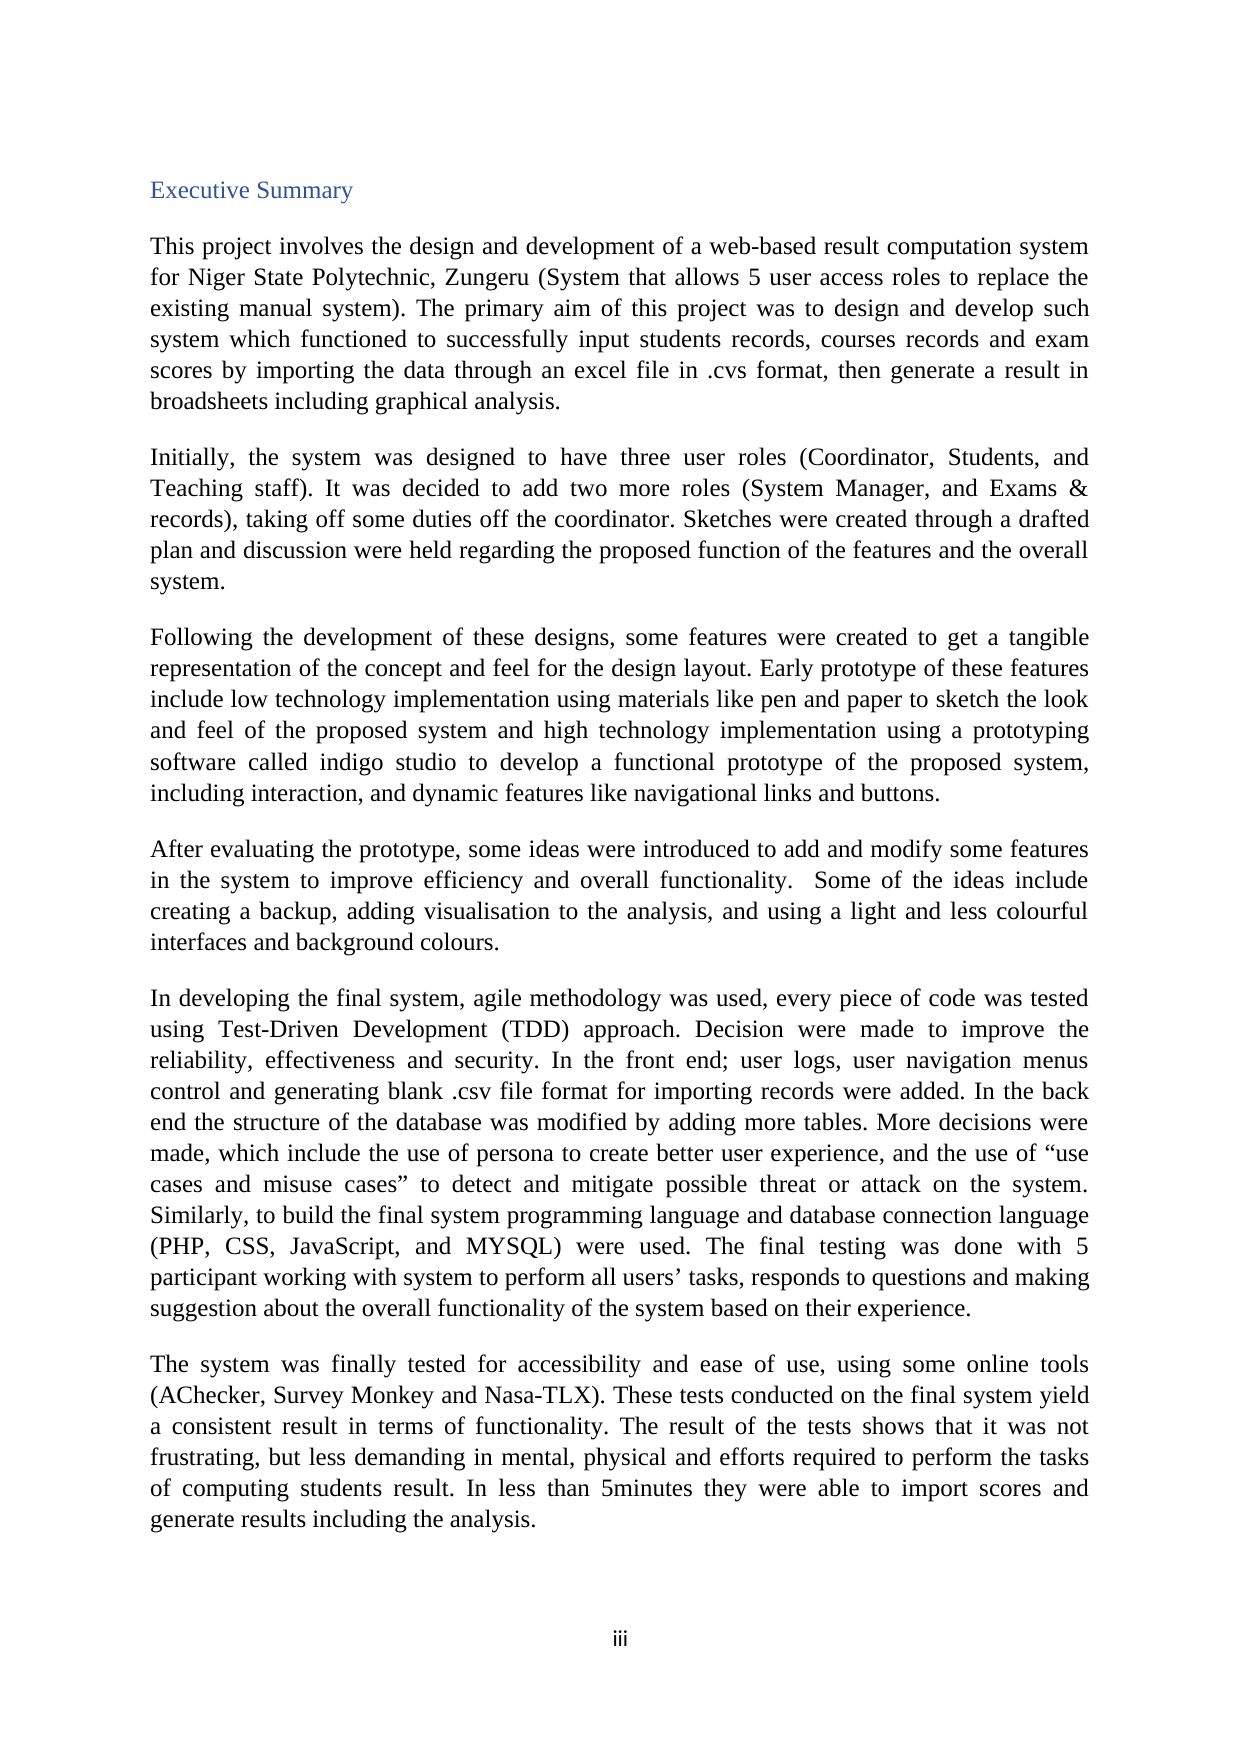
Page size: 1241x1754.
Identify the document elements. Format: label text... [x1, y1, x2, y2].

subtitle Executive Summary [150, 175, 1090, 204]
text This project involves the design and development of a web-based result computation system for Niger State Polytechnic, Zungeru (System that allows 5 user access roles to replace the existing manual system). The primary aim of this project was to design and develop such system which functioned to successfully input students records, courses records and exam scores by importing the data through an excel file in .cvs format, then generate a result in broadsheets including graphical analysis. [150, 231, 1090, 415]
text The system was finally tested for accessibility and ease of use, using some online tools (AChecker, Survey Monkey and Nasa-TLX). These tests conducted on the final system yield a consistent result in terms of functionality. The result of the tests shows that it was not frustrating, but less demanding in mental, physical and efforts required to perform the tasks of computing students result. In less than 5minutes they were able to import scores and generate results including the analysis. [150, 1349, 1090, 1533]
text After evaluating the prototype, some ideas were introduced to add and modify some features in the system to improve efficiency and overall functionality. Some of the ideas include creating a backup, adding visualisation to the analysis, and using a light and less colourful interfaces and background colours. [150, 834, 1090, 956]
text Following the development of these designs, some features were created to get a tangible representation of the concept and feel for the design layout. Early prototype of these features include low technology implementation using materials like pen and paper to sketch the look and feel of the proposed system and high technology implementation using a prototyping software called indigo studio to develop a functional prototype of the proposed system, including interaction, and dynamic features like navigational links and buttons. [150, 622, 1090, 806]
text In developing the final system, agile methodology was used, every piece of code was tested using Test-Driven Development (TDD) approach. Decision were made to improve the reliability, effectiveness and security. In the front end; user logs, user navigation menus control and generating blank .csv file format for importing records were added. In the back end the structure of the database was modified by adding more tables. More decisions were made, which include the use of persona to create better user experience, and the use of “use cases and misuse cases” to detect and mitigate possible threat or attack on the system. Similarly, to build the final system programming language and database connection language (PHP, CSS, JavaScript, and MYSQL) were used. The final testing was done with 5 participant working with system to perform all users’ tasks, responds to questions and making suggestion about the overall functionality of the system based on their experience. [150, 983, 1090, 1322]
text Initially, the system was designed to have three user roles (Coordinator, Students, and Teaching staff). It was decided to add two more roles (System Manager, and Exams & records), taking off some duties off the coordinator. Sketches were created through a drafted plan and discussion were held regarding the proposed function of the features and the overall system. [150, 442, 1090, 595]
